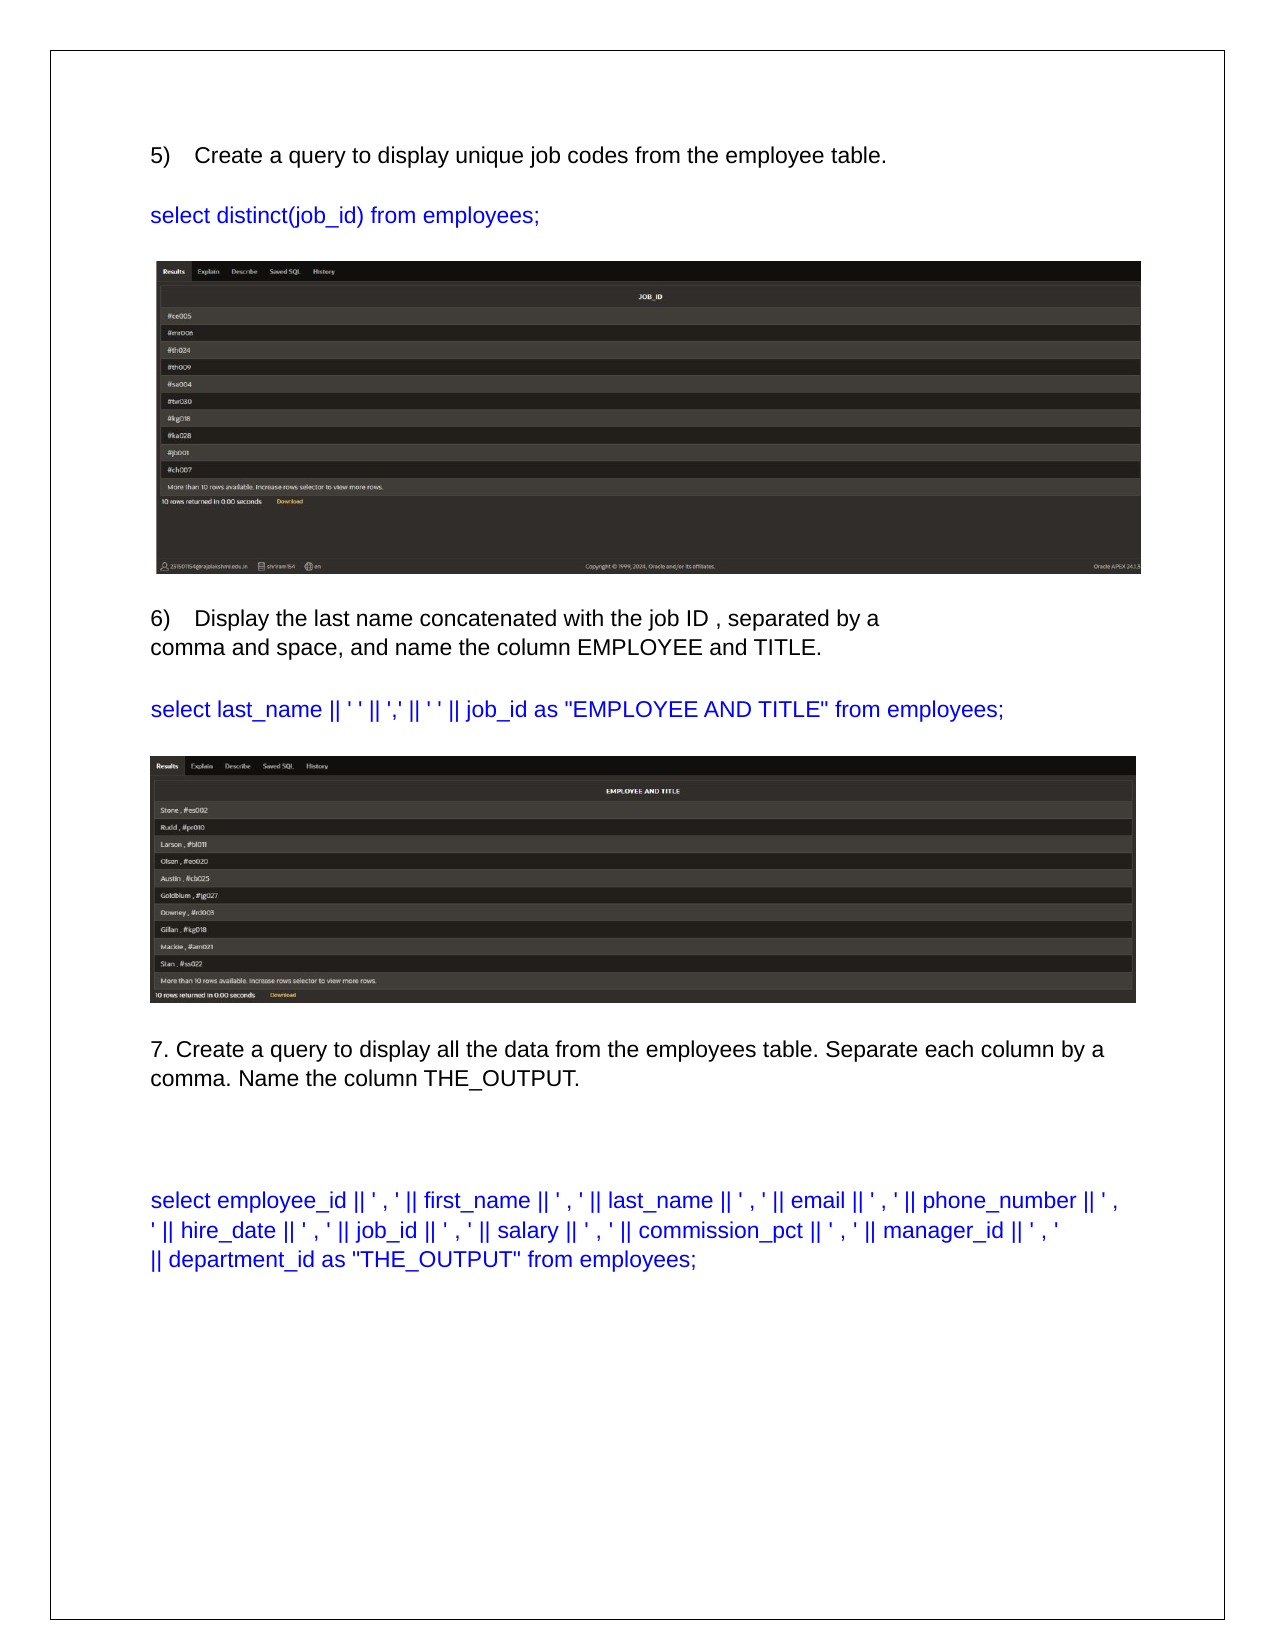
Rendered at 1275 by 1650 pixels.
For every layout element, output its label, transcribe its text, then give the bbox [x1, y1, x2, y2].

text 7. Create a query to display all the data from the employees table. Separate each column by a comma. Name the column THE_OUTPUT. [150, 1036, 1105, 1091]
text select employee_id || ' , ' || first_name || ' , ' || last_name || ' , ' || email || ' , ' || phone_number || ' , [150, 1187, 1139, 1214]
list Create a query to display unique job codes from the employee table. select distinct(job_id) from employees; [150, 142, 937, 228]
list Display the last name concatenated with the job ID , separated by a comma and space, and name the column EMPLOYEE and TITLE. [150, 605, 937, 661]
text select last_name || ' ' || ',' || ' ' || job_id as "EMPLOYEE AND TITLE" from employees; [150, 696, 1139, 722]
picture [156, 261, 1141, 574]
text ' || hire_date || ' , ' || job_id || ' , ' || salary || ' , ' || commission_pct || ' , ' || manager_id || ' , ' || department_id as "THE_OUTPUT" from employees; [150, 1217, 1060, 1273]
picture [150, 756, 1136, 1003]
